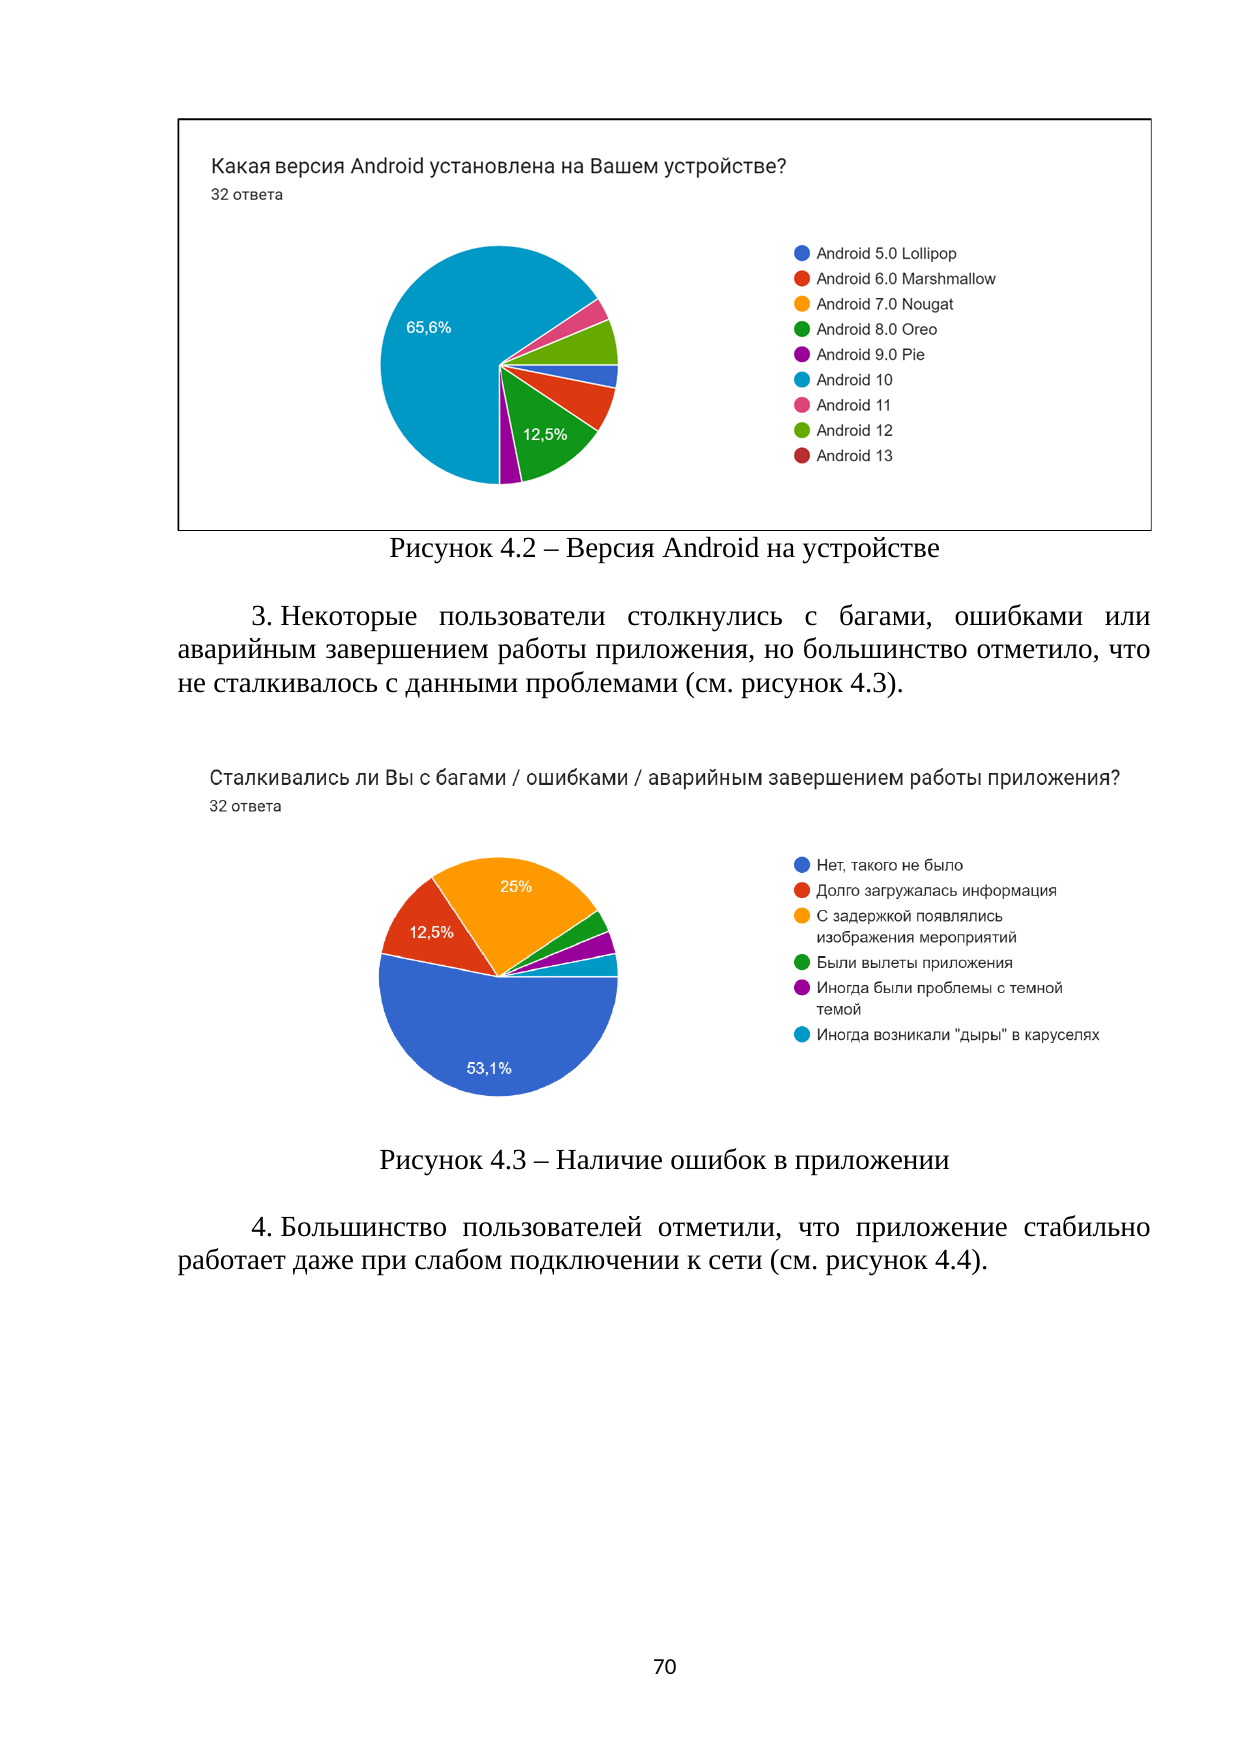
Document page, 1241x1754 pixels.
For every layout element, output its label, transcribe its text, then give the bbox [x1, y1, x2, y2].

list Большинство пользователей отметили, что приложение стабильно работает даже при слабом подключении к сети (см. рисунок 4.4). [177, 1209, 1152, 1276]
list Некоторые пользователи столкнулись с багами, ошибками или аварийным завершением работы приложения, но большинство отметило, что не сталкивалось с данными проблемами (см. рисунок 4.3). [177, 598, 1152, 698]
picture [177, 118, 1152, 531]
text Рисунок 4.2 – Версия Android на устройстве [177, 531, 1152, 564]
text Рисунок 4.3 – Наличие ошибок в приложении [177, 1142, 1152, 1175]
picture [177, 731, 1152, 1142]
